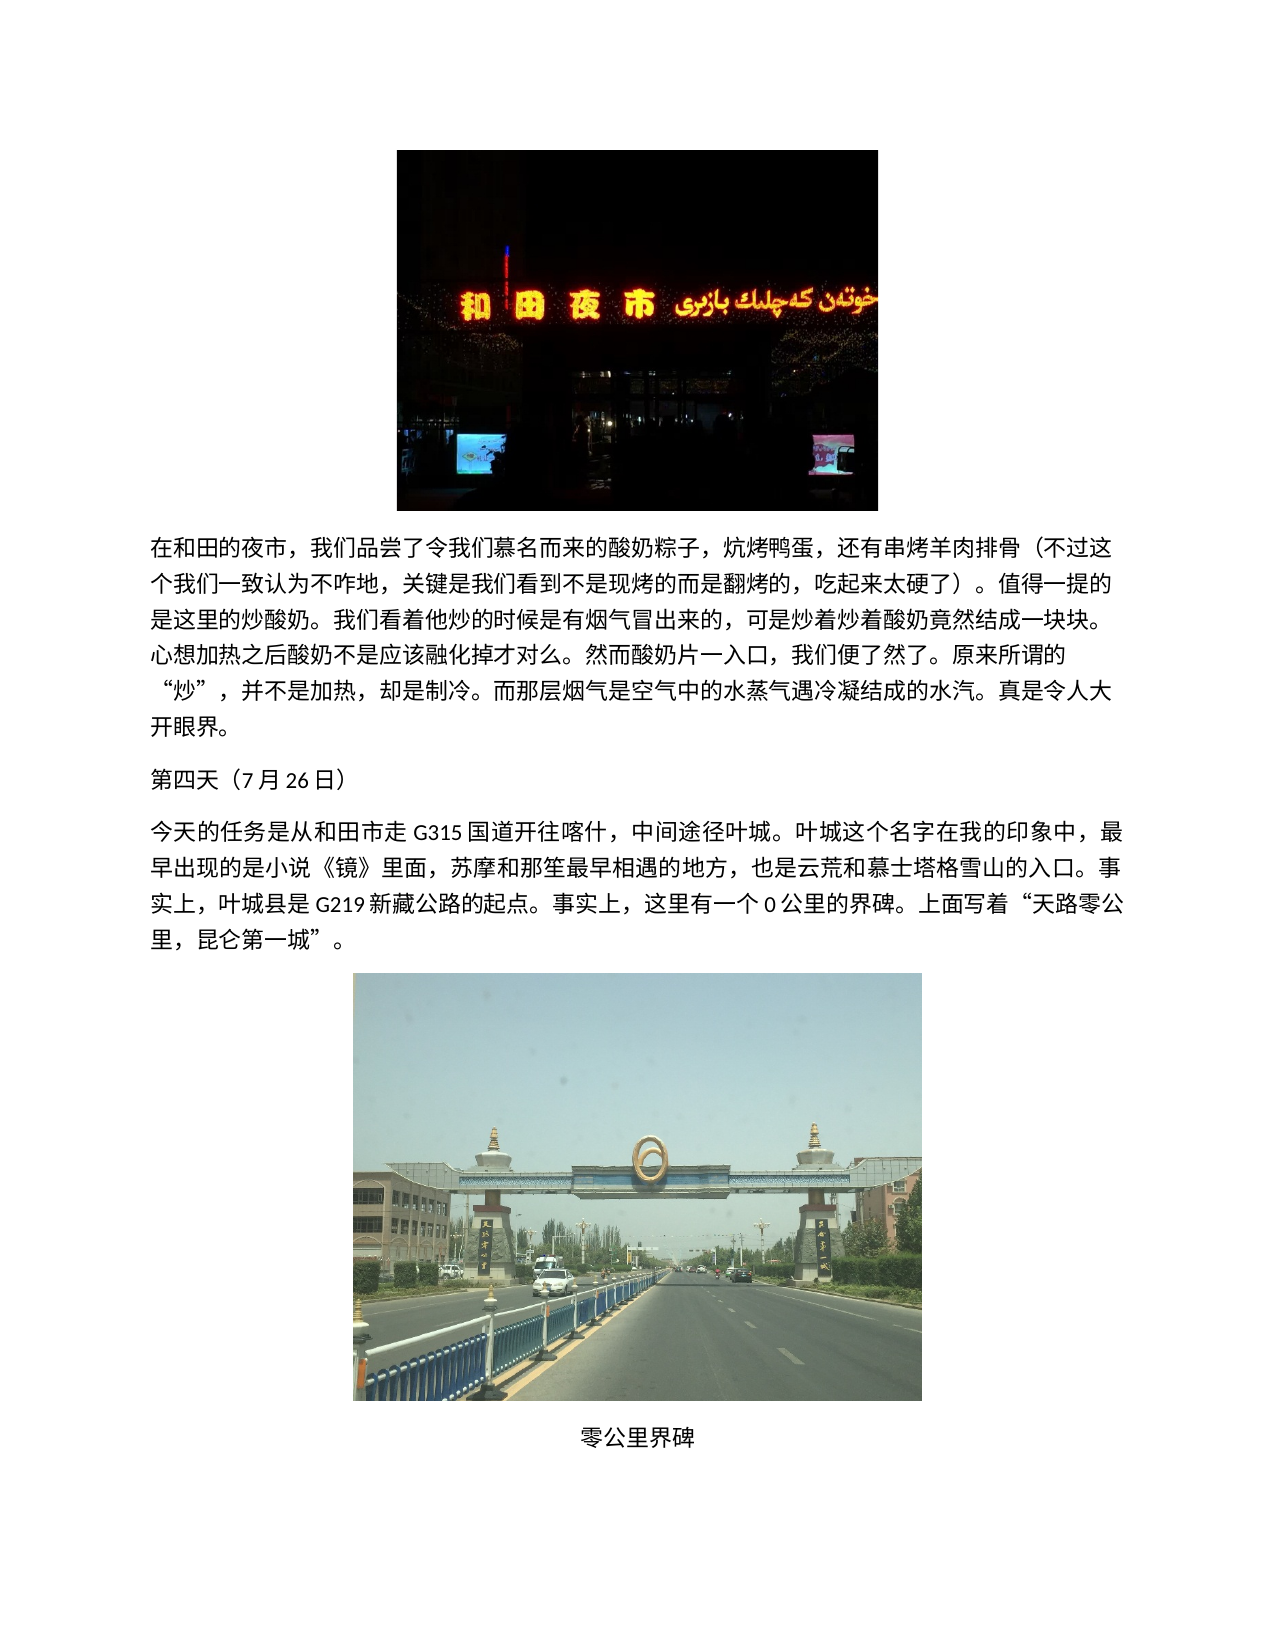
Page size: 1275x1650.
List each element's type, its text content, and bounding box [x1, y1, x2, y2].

text 零公里界碑 [150, 1419, 1125, 1453]
text 第四天（7月26日） [150, 761, 1125, 795]
picture [396, 150, 879, 511]
picture [353, 973, 922, 1401]
text 在和田的夜市，我们品尝了令我们慕名而来的酸奶粽子，炕烤鸭蛋，还有串烤羊肉排骨（不过这个我们一致认为不咋地，关键是我们看到不是现烤的而是翻烤的，吃起来太硬了）。值得一提的是这里的炒酸奶。我们看着他炒的时候是有烟气冒出来的，可是炒着炒着酸奶竟然结成一块块。心想加热之后酸奶不是应该融化掉才对么。然而酸奶片一入口，我们便了然了。原来所谓的“炒”，并不是加热，却是制冷。而那层烟气是空气中的水蒸气遇冷凝结成的水汽。真是令人大开眼界。 [150, 530, 1125, 742]
text 今天的任务是从和田市走G315国道开往喀什，中间途径叶城。叶城这个名字在我的印象中，最早出现的是小说《镜》里面，苏摩和那笙最早相遇的地方，也是云荒和慕士塔格雪山的入口。事实上，叶城县是G219新藏公路的起点。事实上，这里有一个0公里的界碑。上面写着“天路零公里，昆仑第一城”。 [150, 814, 1125, 955]
